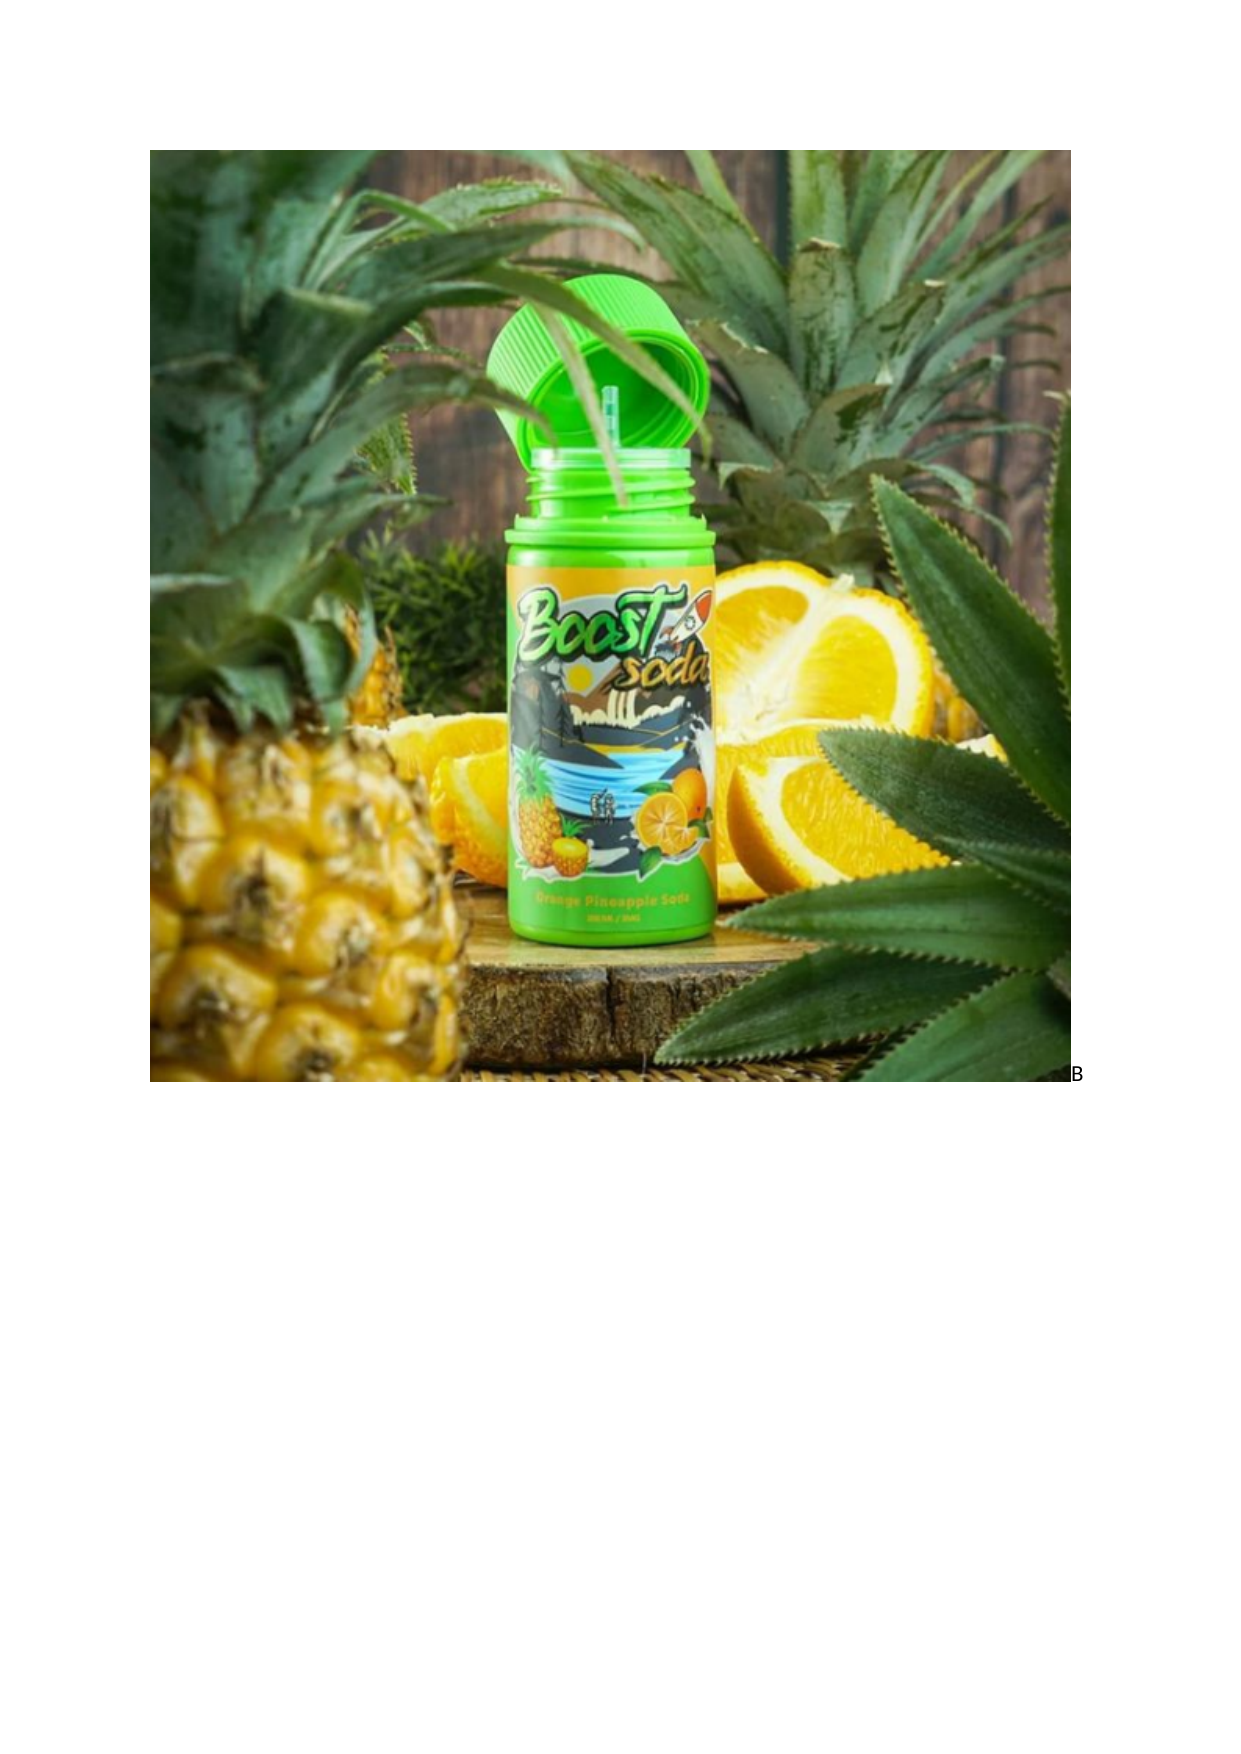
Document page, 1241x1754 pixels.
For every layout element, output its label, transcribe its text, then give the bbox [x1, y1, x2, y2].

picture [150, 150, 1071, 1082]
